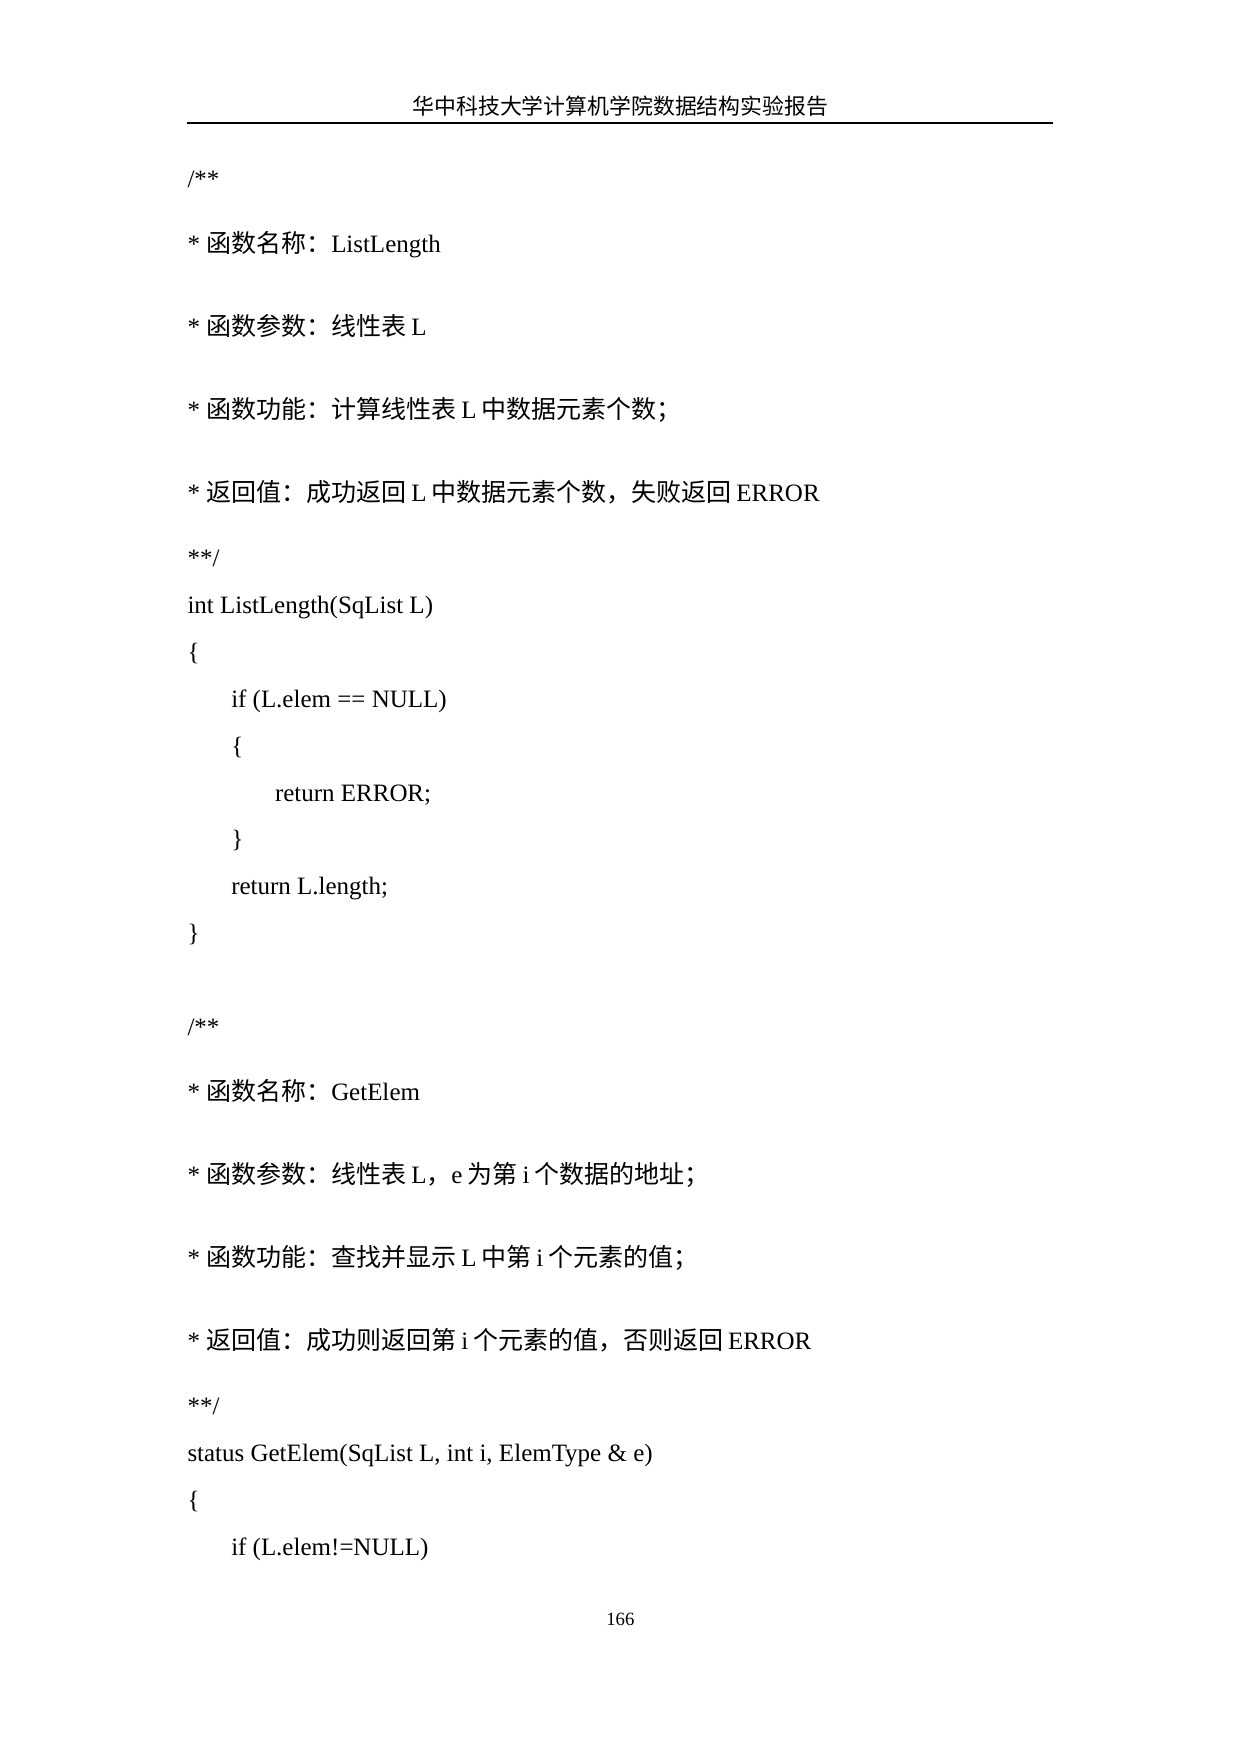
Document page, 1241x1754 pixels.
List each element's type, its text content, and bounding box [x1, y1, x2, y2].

text * 函数参数：线性表L [187, 292, 1053, 357]
text * 函数参数：线性表L，e为第i个数据的地址； [187, 1140, 1053, 1205]
text **/ [187, 1389, 1053, 1422]
text int ListLength(SqList L) [187, 588, 1053, 621]
text { [187, 635, 1053, 668]
text * 返回值：成功返回L中数据元素个数，失败返回ERROR [187, 458, 1053, 523]
text return L.length; [187, 869, 1053, 902]
text } [187, 823, 1053, 855]
text status GetElem(SqList L, int i, ElemType & e) [187, 1436, 1053, 1469]
text } [187, 916, 1053, 949]
text /** [187, 162, 1053, 194]
text * 函数名称：ListLength [187, 209, 1053, 274]
text return ERROR; [187, 776, 1053, 808]
text if (L.elem == NULL) [187, 682, 1053, 714]
text * 函数功能：查找并显示L中第i个元素的值； [187, 1223, 1053, 1288]
text * 返回值：成功则返回第i个元素的值，否则返回ERROR [187, 1306, 1053, 1371]
text **/ [187, 541, 1053, 574]
text * 函数名称：GetElem [187, 1057, 1053, 1122]
text { [187, 729, 1053, 761]
text * 函数功能：计算线性表L中数据元素个数； [187, 375, 1053, 440]
text /** [187, 1010, 1053, 1043]
text if (L.elem!=NULL) [187, 1530, 1053, 1563]
text { [187, 1483, 1053, 1516]
